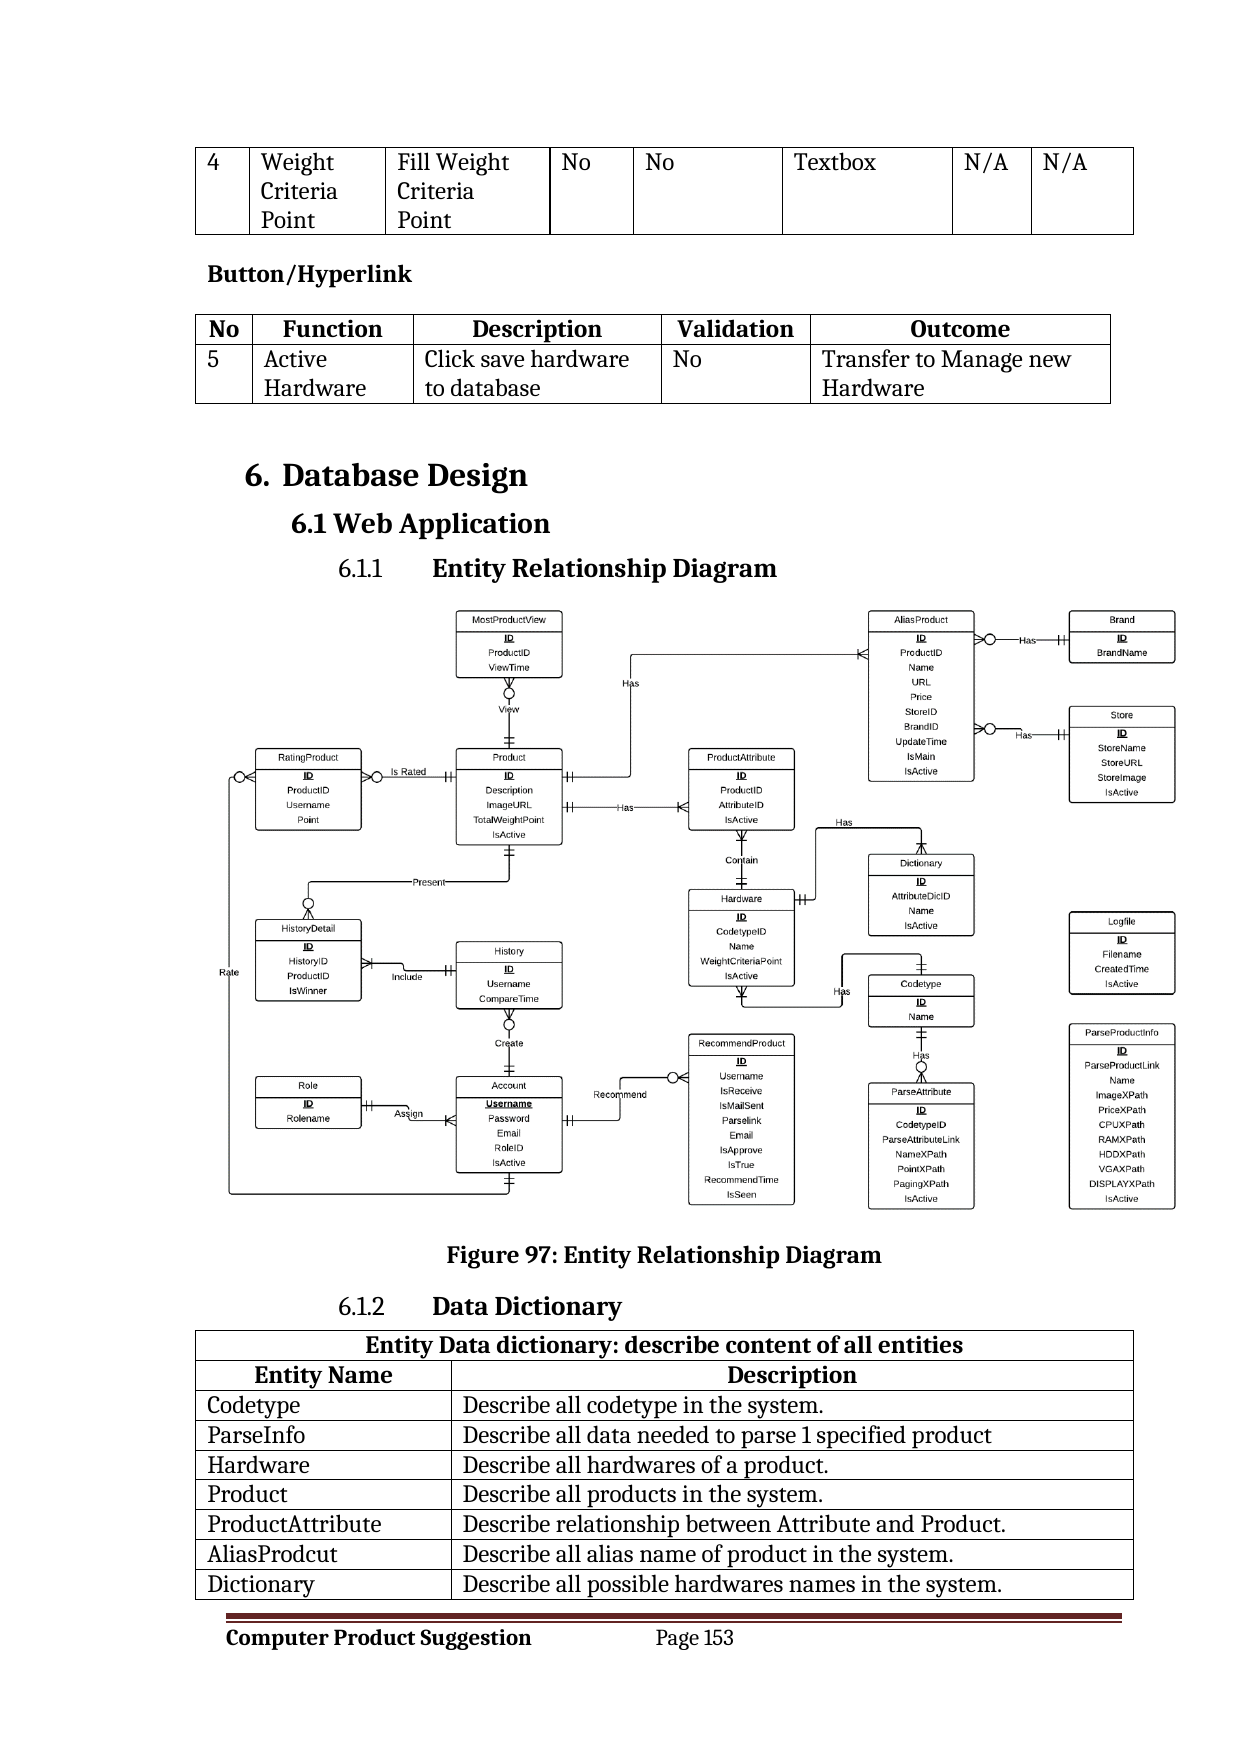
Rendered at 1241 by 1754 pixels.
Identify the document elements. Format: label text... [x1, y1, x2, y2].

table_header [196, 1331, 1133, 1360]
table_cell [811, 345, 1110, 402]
text Figure 97: Entity Relationship Diagram [207, 1241, 1122, 1270]
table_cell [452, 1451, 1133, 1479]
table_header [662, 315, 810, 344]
text Button/Hyperlink [207, 260, 1122, 289]
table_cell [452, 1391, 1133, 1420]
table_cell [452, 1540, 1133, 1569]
subtitle Database Design [244, 457, 1122, 495]
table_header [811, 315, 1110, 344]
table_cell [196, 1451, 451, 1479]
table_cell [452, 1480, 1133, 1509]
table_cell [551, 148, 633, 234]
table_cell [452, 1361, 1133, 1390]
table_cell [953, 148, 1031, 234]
subtitle Web Application [291, 507, 1122, 541]
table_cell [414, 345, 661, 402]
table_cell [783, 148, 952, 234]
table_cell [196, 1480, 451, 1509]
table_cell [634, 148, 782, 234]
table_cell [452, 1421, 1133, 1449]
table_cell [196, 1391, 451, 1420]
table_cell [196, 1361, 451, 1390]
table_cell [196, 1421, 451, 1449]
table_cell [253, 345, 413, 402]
subtitle Data Dictionary [338, 1291, 1122, 1322]
subtitle Entity Relationship Diagram [338, 553, 1122, 584]
picture [207, 592, 1182, 1217]
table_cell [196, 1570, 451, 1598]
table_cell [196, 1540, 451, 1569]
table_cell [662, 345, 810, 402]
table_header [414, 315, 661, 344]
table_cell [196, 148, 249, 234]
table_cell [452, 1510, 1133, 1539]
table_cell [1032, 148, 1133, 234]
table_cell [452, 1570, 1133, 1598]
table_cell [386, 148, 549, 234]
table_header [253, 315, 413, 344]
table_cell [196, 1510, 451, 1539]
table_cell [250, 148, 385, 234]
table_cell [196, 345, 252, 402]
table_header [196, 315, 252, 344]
